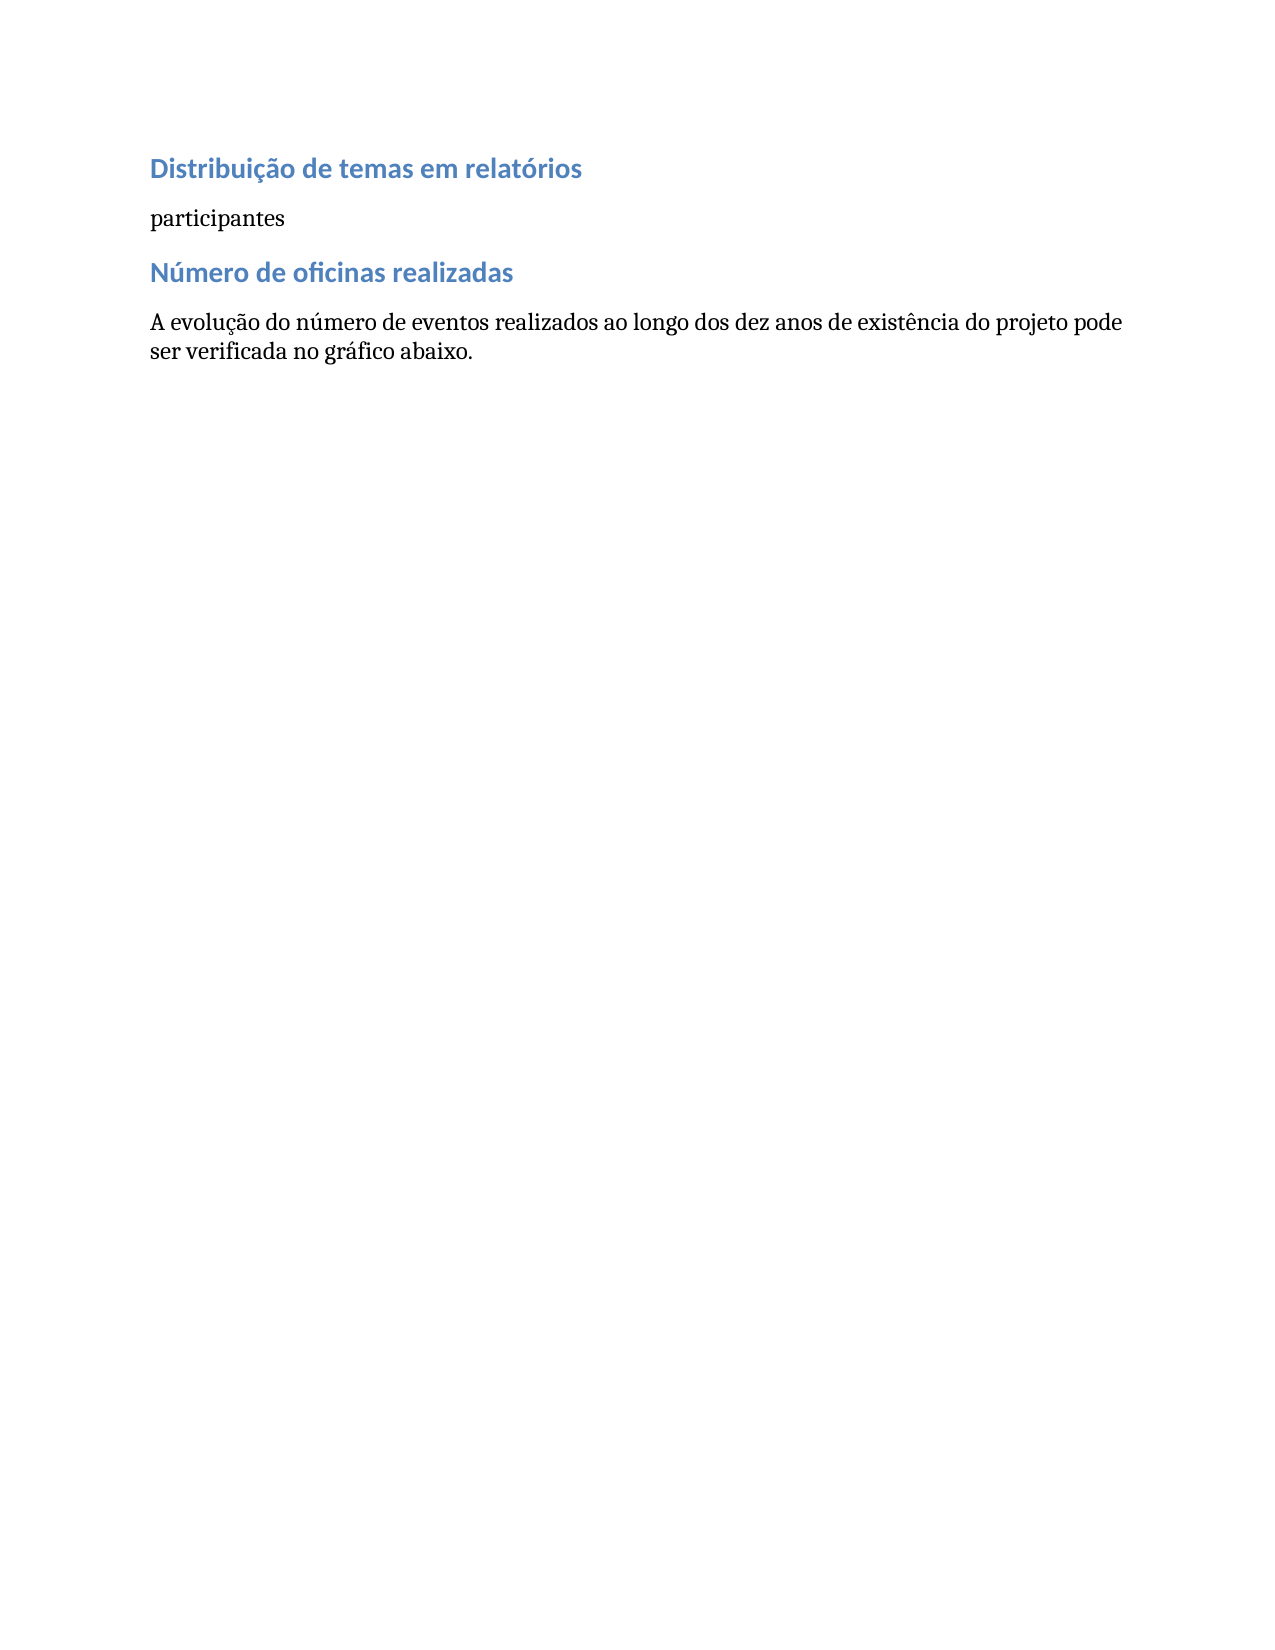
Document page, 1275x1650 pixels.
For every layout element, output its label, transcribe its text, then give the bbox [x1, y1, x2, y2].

subtitle Número de oficinas realizadas [150, 254, 1125, 289]
text participantes [150, 204, 1125, 233]
subtitle Distribuição de temas em relatórios [150, 150, 1125, 186]
text A evolução do número de eventos realizados ao longo dos dez anos de existência do projeto pode ser verificada no gráfico abaixo. [150, 308, 1125, 366]
